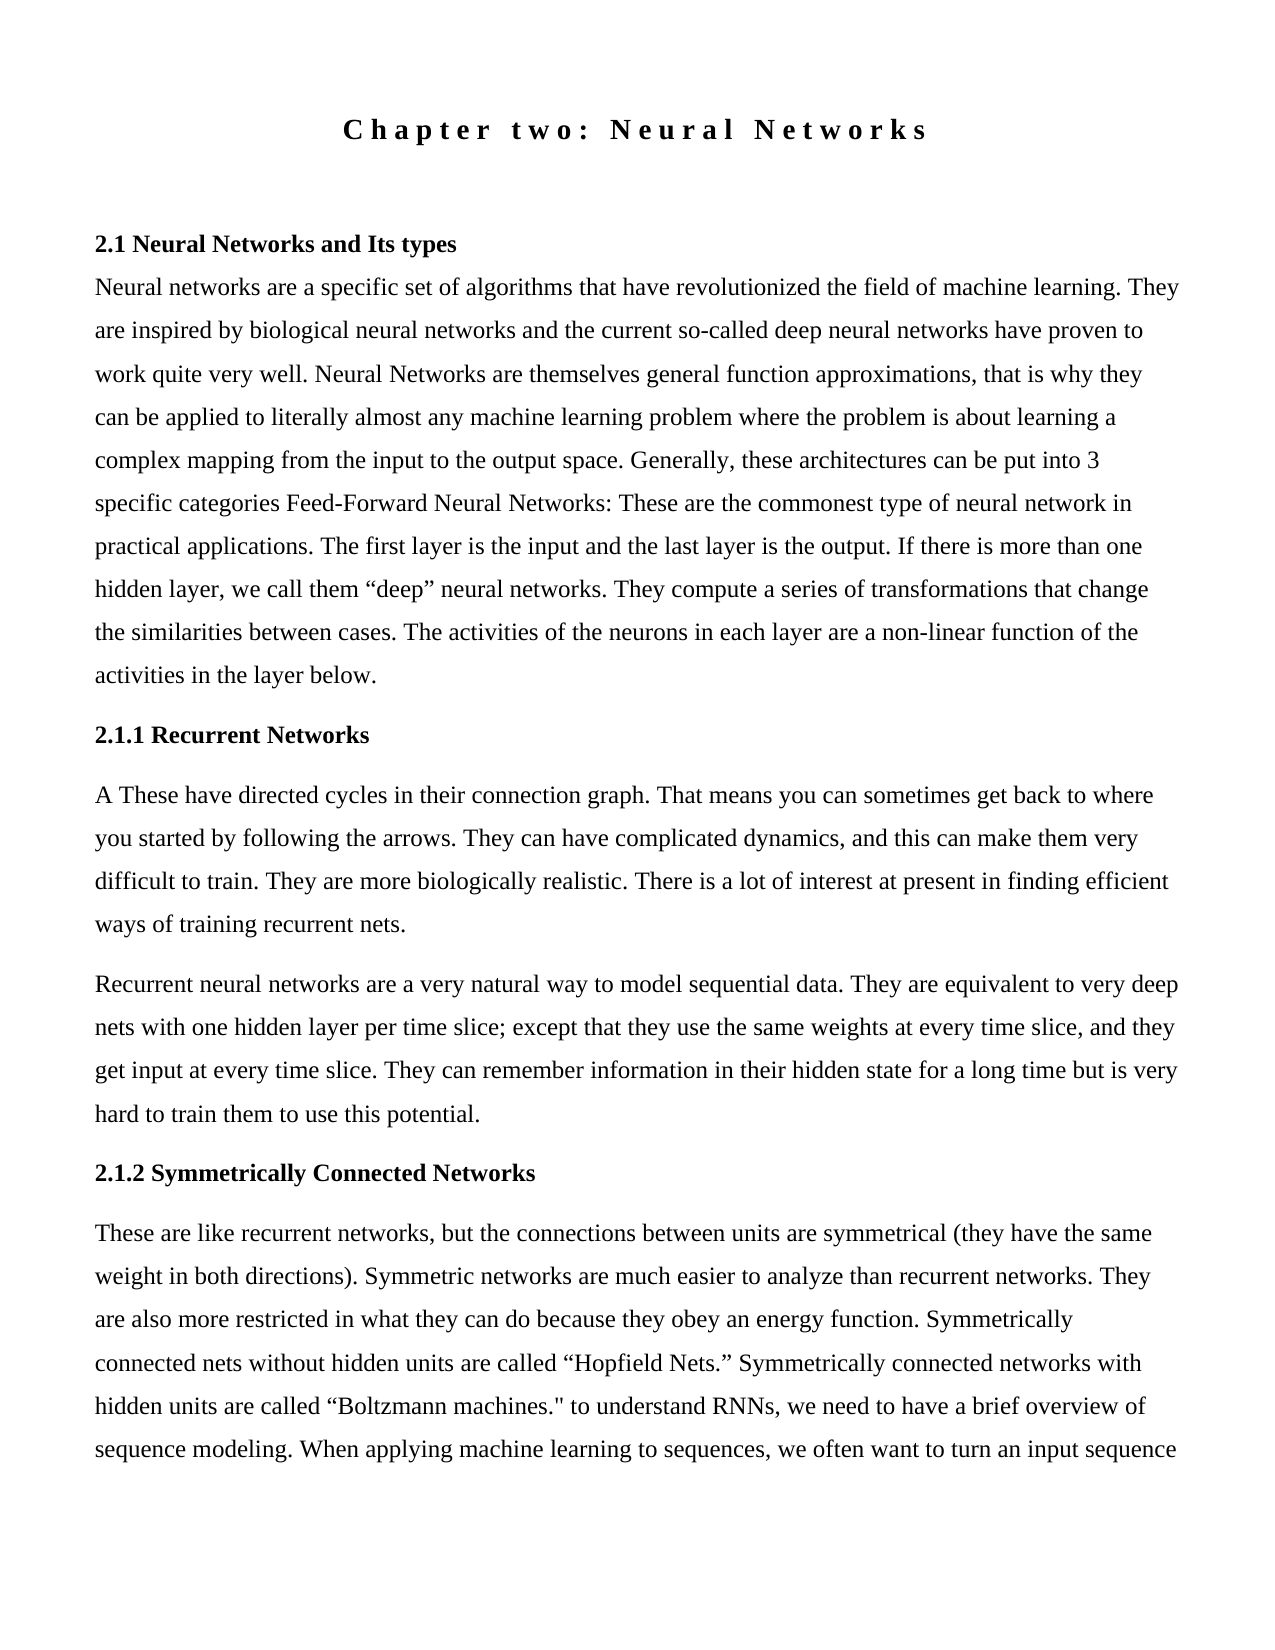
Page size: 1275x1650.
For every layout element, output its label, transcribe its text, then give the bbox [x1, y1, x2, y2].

text Neural networks are a specific set of algorithms that have revolutionized the field of machine learning. They are inspired by biological neural networks and the current so-called deep neural networks have proven to work quite very well. Neural Networks are themselves general function approximations, that is why they can be applied to literally almost any machine learning problem where the problem is about learning a complex mapping from the input to the output space. Generally, these architectures can be put into 3 specific categories Feed-Forward Neural Networks: These are the commonest type of neural network in practical applications. The first layer is the input and the last layer is the output. If there is more than one hidden layer, we call them “deep” neural networks. They compute a series of transformations that change the similarities between cases. The activities of the neurons in each layer are a non-linear function of the activities in the layer below. [94, 272, 1181, 689]
subtitle 2.1 Neural Networks and Its types [94, 229, 1181, 258]
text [94, 1218, 1181, 1463]
text A These have directed cycles in their connection graph. That means you can sometimes get back to where you started by following the arrows. They can have complicated dynamics, and this can make them very difficult to train. They are more biologically realistic. There is a lot of interest at present in finding efficient ways of training recurrent nets. [94, 780, 1181, 938]
subtitle 2.1.1 Recurrent Networks [94, 720, 1181, 749]
text Recurrent neural networks are a very natural way to model sequential data. They are equivalent to very deep nets with one hidden layer per time slice; except that they use the same weights at every time slice, and they get input at every time slice. They can remember information in their hidden state for a long time but is very hard to train them to use this potential. [94, 969, 1181, 1127]
subtitle 2.1.2 Symmetrically Connected Networks [94, 1158, 1181, 1187]
subtitle Chapter two: Neural Networks [94, 112, 1181, 146]
